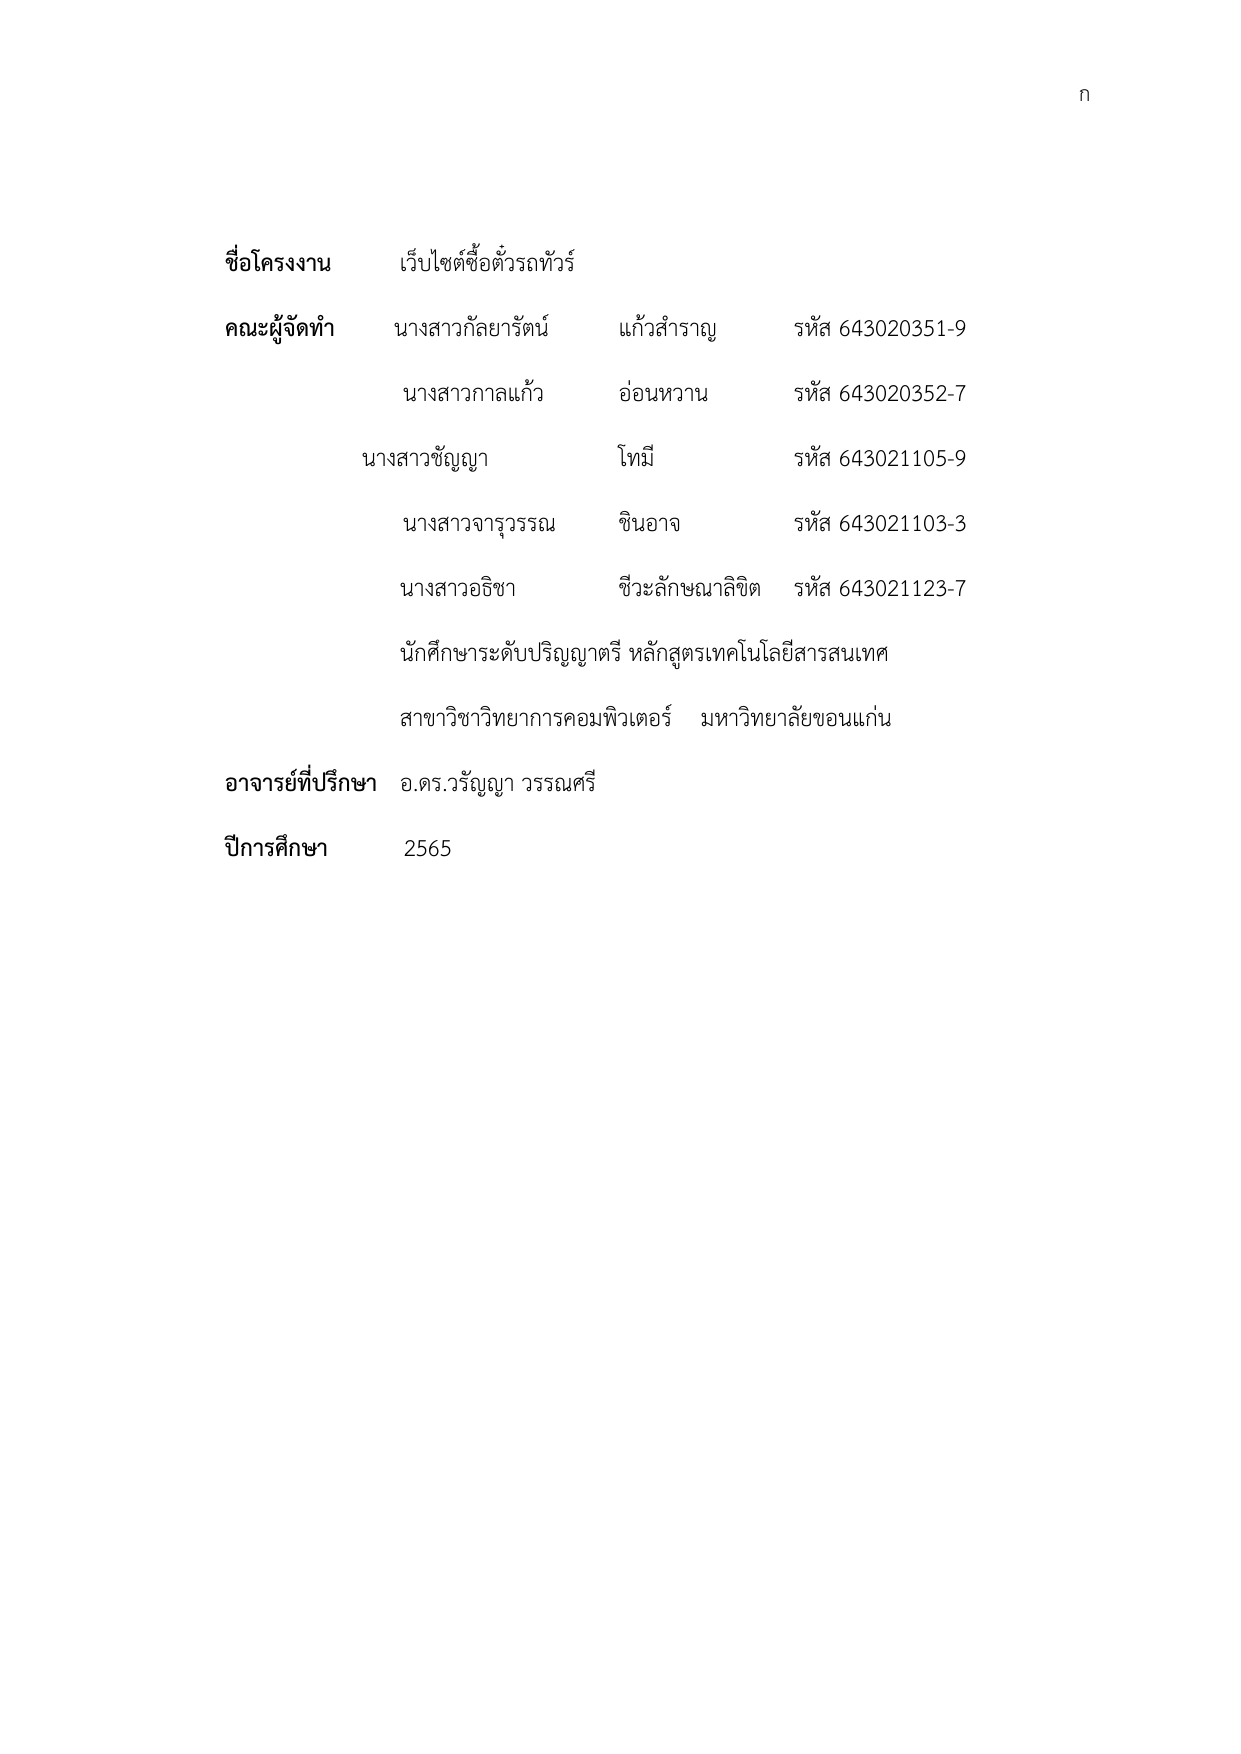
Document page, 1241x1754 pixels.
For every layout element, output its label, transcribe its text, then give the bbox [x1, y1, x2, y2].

text ปีการศึกษา 2565 [225, 817, 1090, 882]
text นางสาวชัญญา โทมี รหัส 643021105-9 [225, 427, 1090, 492]
text ชื่อโครงงาน เว็บไซต์ซื้อตั๋วรถทัวร์ [225, 232, 1090, 297]
text อาจารย์ที่ปรึกษา อ.ดร.วรัญญา วรรณศรี [225, 752, 1090, 817]
text นางสาวจารุวรรณ ชินอาจ รหัส 643021103-3 [287, 492, 1090, 557]
text คณะผู้จัดทำ นางสาวกัลยารัตน์ แก้วสำราญ รหัส 643020351-9 [225, 297, 1090, 362]
text นางสาวกาลแก้ว อ่อนหวาน รหัส 643020352-7 [287, 362, 1090, 427]
text สาขาวิชาวิทยาการคอมพิวเตอร์ มหาวิทยาลัยขอนแก่น [356, 687, 1090, 752]
text นักศึกษาระดับปริญญาตรี หลักสูตรเทคโนโลยีสารสนเทศ [269, 622, 1090, 687]
text นางสาวอธิชา ชีวะลักษณาลิขิต รหัส 643021123-7 [375, 557, 1090, 622]
